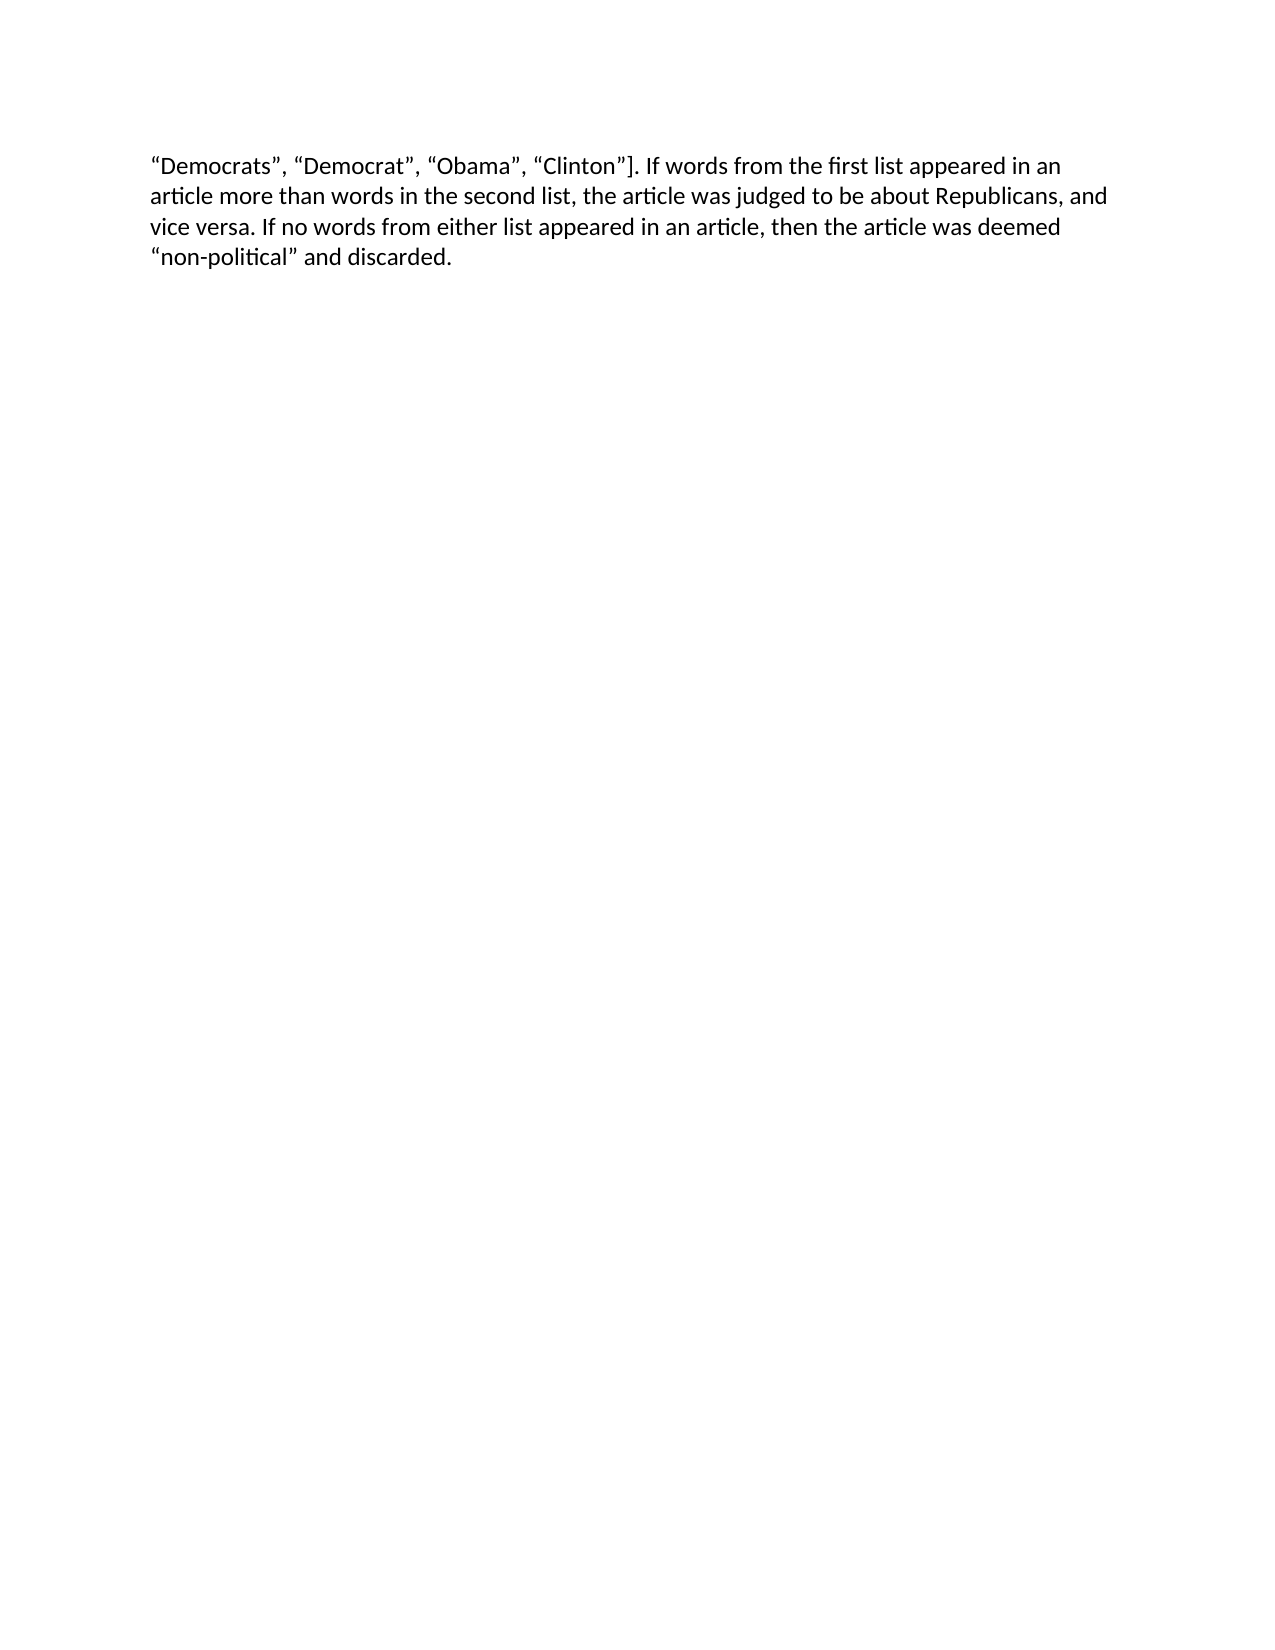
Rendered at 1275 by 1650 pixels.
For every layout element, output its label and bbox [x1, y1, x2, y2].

text [150, 150, 1125, 272]
